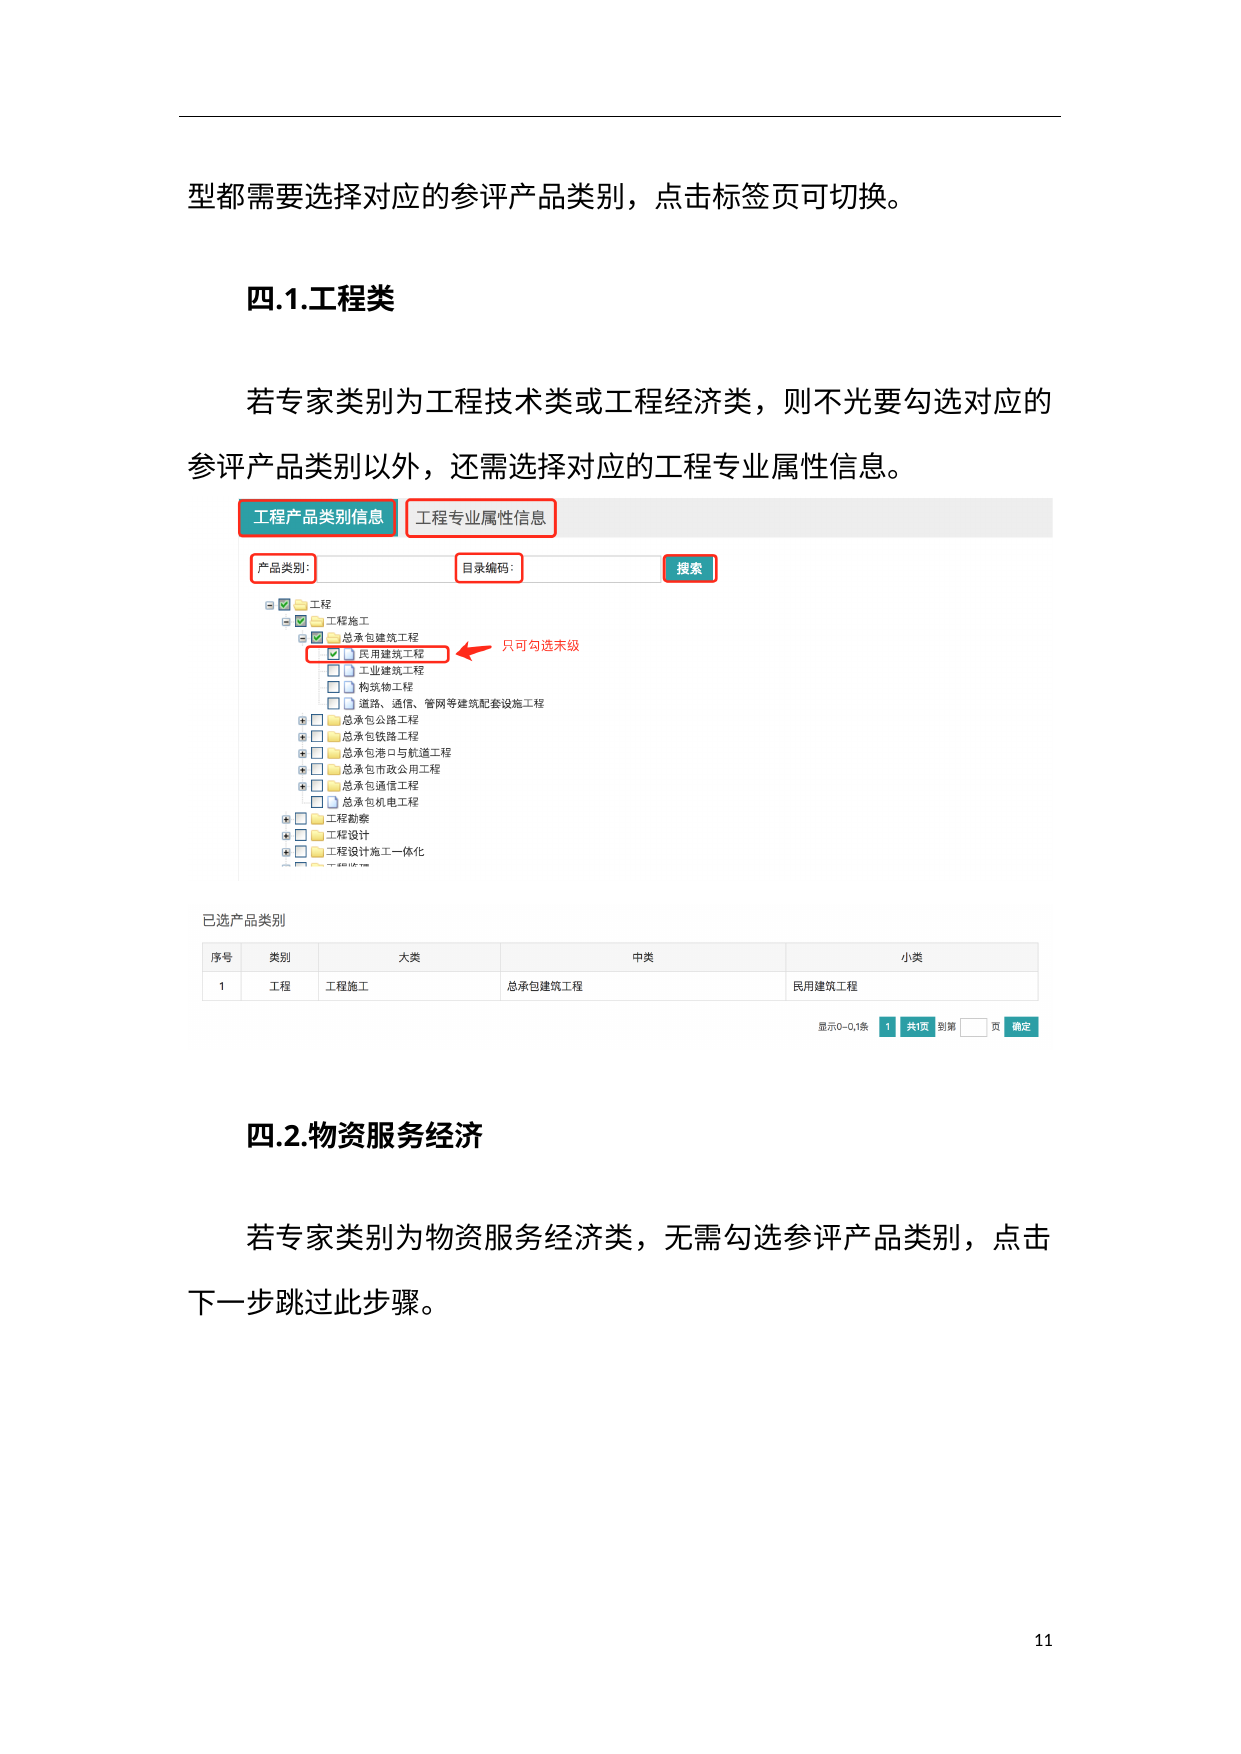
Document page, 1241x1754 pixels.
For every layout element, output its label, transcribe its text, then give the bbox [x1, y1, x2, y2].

picture [187, 904, 1053, 1050]
subtitle 工程类 [187, 264, 1053, 329]
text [187, 162, 1053, 227]
text 若专家类别为物资服务经济类，无需勾选参评产品类别，点击下一步跳过此步骤。 [187, 1203, 1053, 1333]
text 若专家类别为工程技术类或工程经济类，则不光要勾选对应的参评产品类别以外，还需选择对应的工程专业属性信息。 [187, 367, 1053, 496]
picture [187, 496, 1053, 881]
subtitle 物资服务经济 [187, 1101, 1053, 1166]
